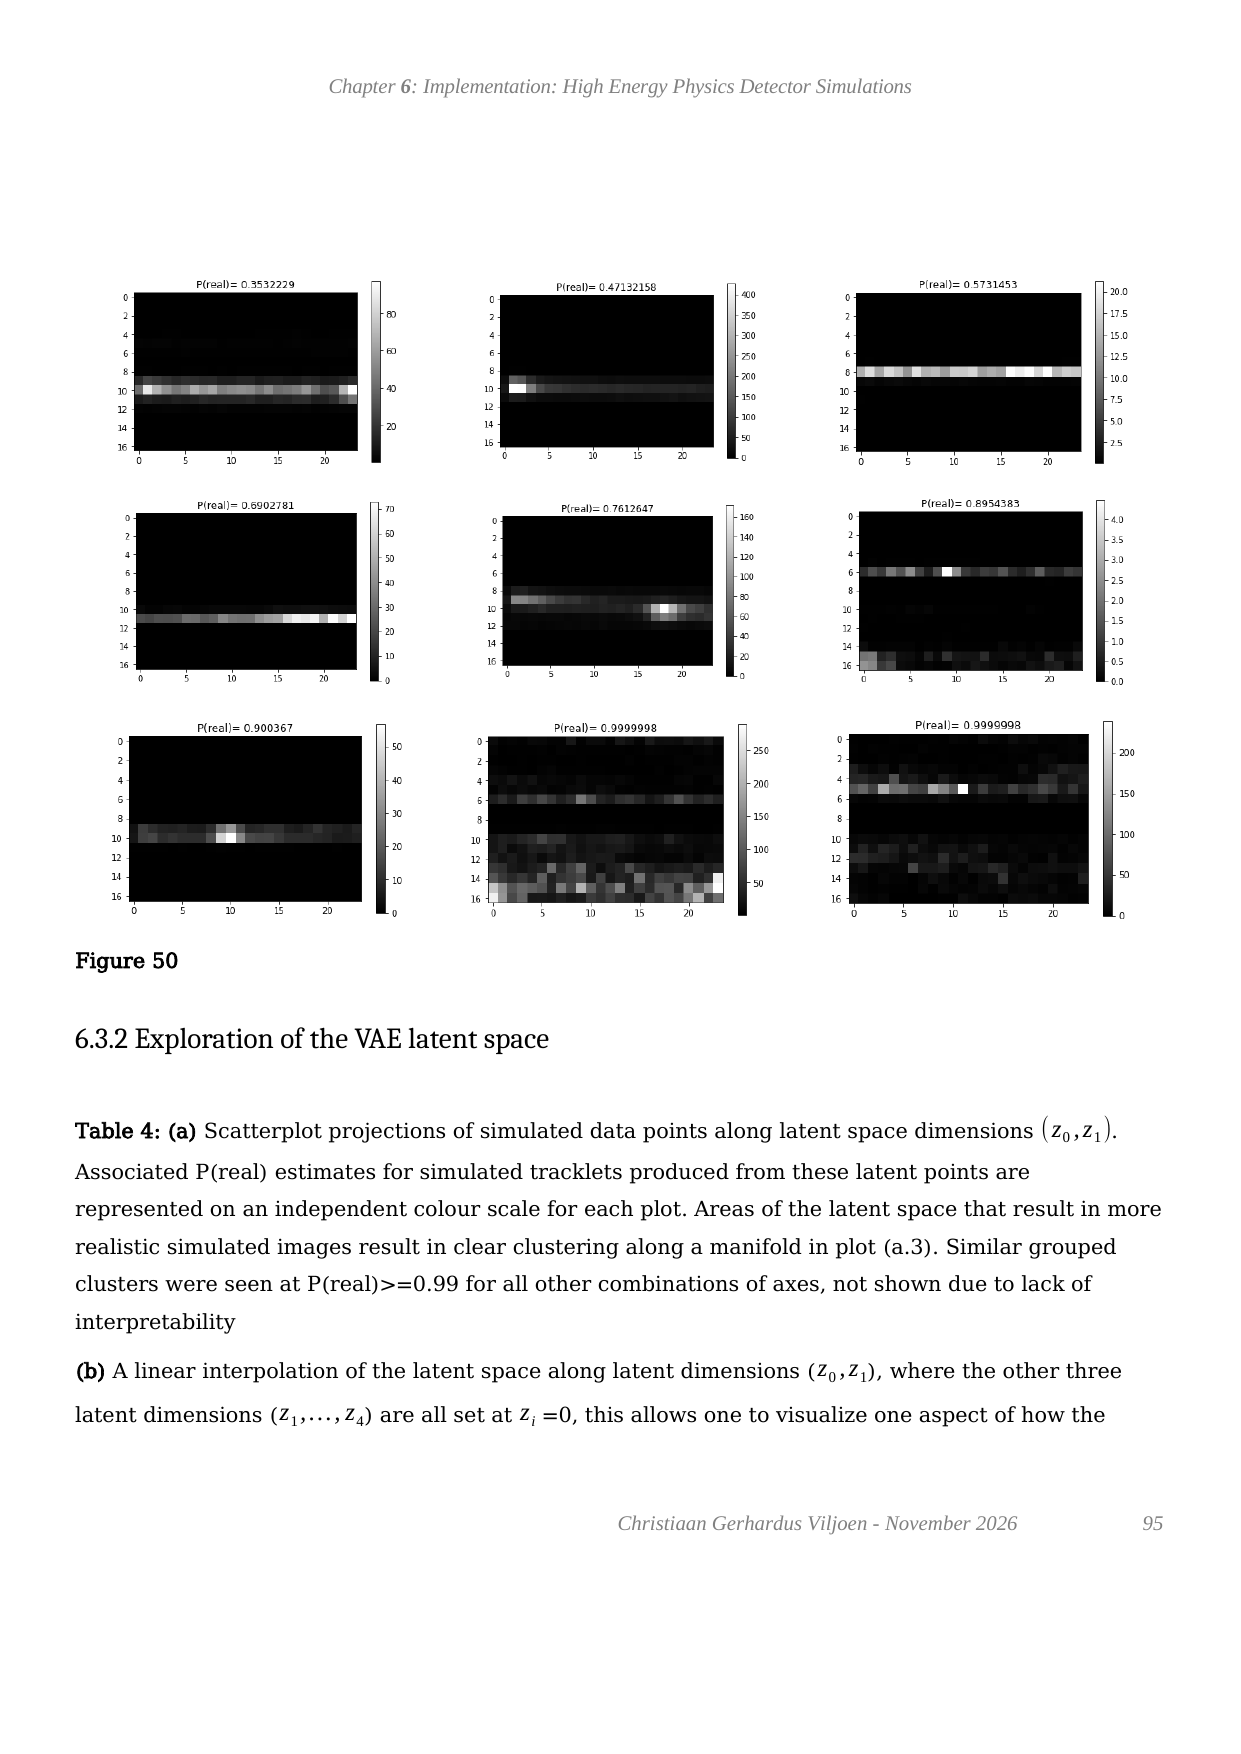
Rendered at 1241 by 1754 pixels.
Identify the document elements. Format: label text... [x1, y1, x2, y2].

table_cell [438, 492, 801, 712]
table_cell [75, 492, 438, 712]
picture [113, 493, 400, 691]
subtitle Exploration of the VAE latent space [75, 1022, 1165, 1056]
picture [105, 715, 408, 924]
picture [111, 272, 402, 471]
table_cell [801, 273, 1164, 492]
table_cell [801, 713, 1164, 947]
table_cell [75, 273, 438, 492]
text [75, 1354, 1165, 1429]
table_cell [75, 713, 438, 947]
table_cell [438, 273, 801, 492]
picture [833, 272, 1133, 472]
table_cell [801, 492, 1164, 712]
picture [836, 491, 1129, 692]
picture [478, 276, 761, 468]
picture [481, 497, 759, 686]
picture [464, 716, 775, 924]
table_cell [438, 713, 801, 947]
picture [824, 712, 1141, 927]
text Table 4: (a) Scatterplot projections of simulated data points along latent space dimensions . Associated P(real) estimates for simulated tracklets produced from these latent points are represented on an independent colour scale for each plot. Areas of the latent space that result in more realistic simulated images result in clear clustering along a manifold in plot (a.3). Similar grouped clusters were seen at P(real)>=0.99 for all other combinations of axes, not shown due to lack of interpretability [75, 1114, 1165, 1333]
